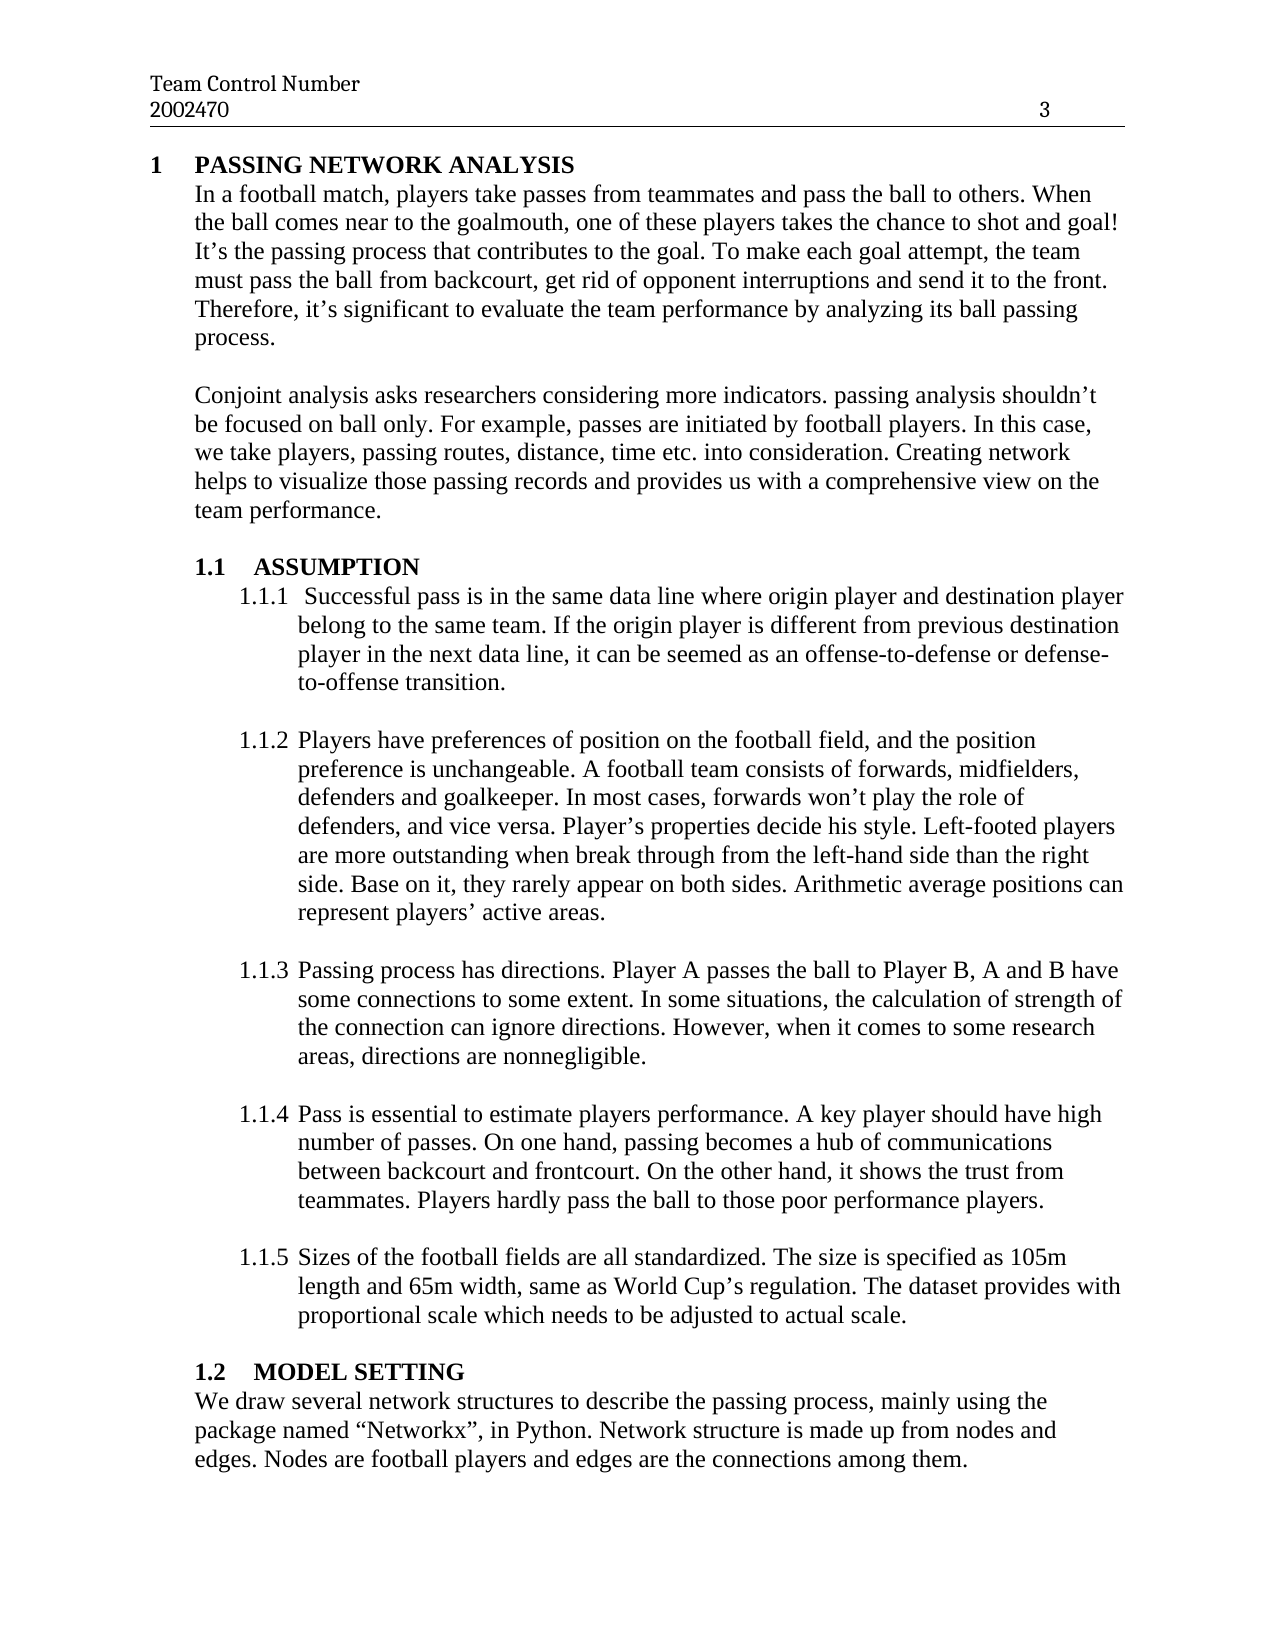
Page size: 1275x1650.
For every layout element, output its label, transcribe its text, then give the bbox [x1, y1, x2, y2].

list In a football match, players take passes from teammates and pass the ball to others. When the ball comes near to the goalmouth, one of these players takes the chance to shot and goal! It’s the passing process that contributes to the goal. To make each goal attempt, the team must pass the ball from backcourt, get rid of opponent interruptions and send it to the front. Therefore, it’s significant to evaluate the team performance by analyzing its ball passing process. [194, 179, 1125, 351]
list Sizes of the football fields are all standardized. The size is specified as 105m length and 65m width, same as World Cup’s regulation. The dataset provides with proportional scale which needs to be adjusted to actual scale. [239, 1242, 1125, 1329]
text We draw several network structures to describe the passing process, mainly using the package named “Networkx”, in Python. Network structure is made up from nodes and edges. Nodes are football players and edges are the connections among them. [194, 1386, 1125, 1472]
list ASSUMPTION [194, 552, 1125, 581]
list Players have preferences of position on the football field, and the position preference is unchangeable. A football team consists of forwards, midfielders, defenders and goalkeeper. In most cases, forwards won’t play the role of defenders, and vice versa. Player’s properties decide his style. Left-footed players are more outstanding when break through from the left-hand side than the right side. Base on it, they rarely appear on both sides. Arithmetic average positions can represent players’ active areas. [239, 725, 1125, 926]
list Passing process has directions. Player A passes the ball to Player B, A and B have some connections to some extent. In some situations, the calculation of strength of the connection can ignore directions. However, when it comes to some research areas, directions are nonnegligible. [239, 955, 1125, 1070]
list Pass is essential to estimate players performance. A key player should have high number of passes. On one hand, passing becomes a hub of communications between backcourt and frontcourt. On the other hand, it shows the trust from teammates. Players hardly pass the ball to those poor performance players. [239, 1099, 1125, 1214]
list PASSING NETWORK ANALYSIS [150, 150, 1125, 179]
list MODEL SETTING [194, 1357, 1125, 1386]
list Conjoint analysis asks researchers considering more indicators. passing analysis shouldn’t be focused on ball only. For example, passes are initiated by football players. In this case, we take players, passing routes, distance, time etc. into consideration. Creating network helps to visualize those passing records and provides us with a comprehensive view on the team performance. [194, 380, 1125, 524]
list Successful pass is in the same data line where origin player and destination player belong to the same team. If the origin player is different from previous destination player in the next data line, it can be seemed as an offense-to-defense or defense-to-offense transition. [239, 581, 1125, 696]
